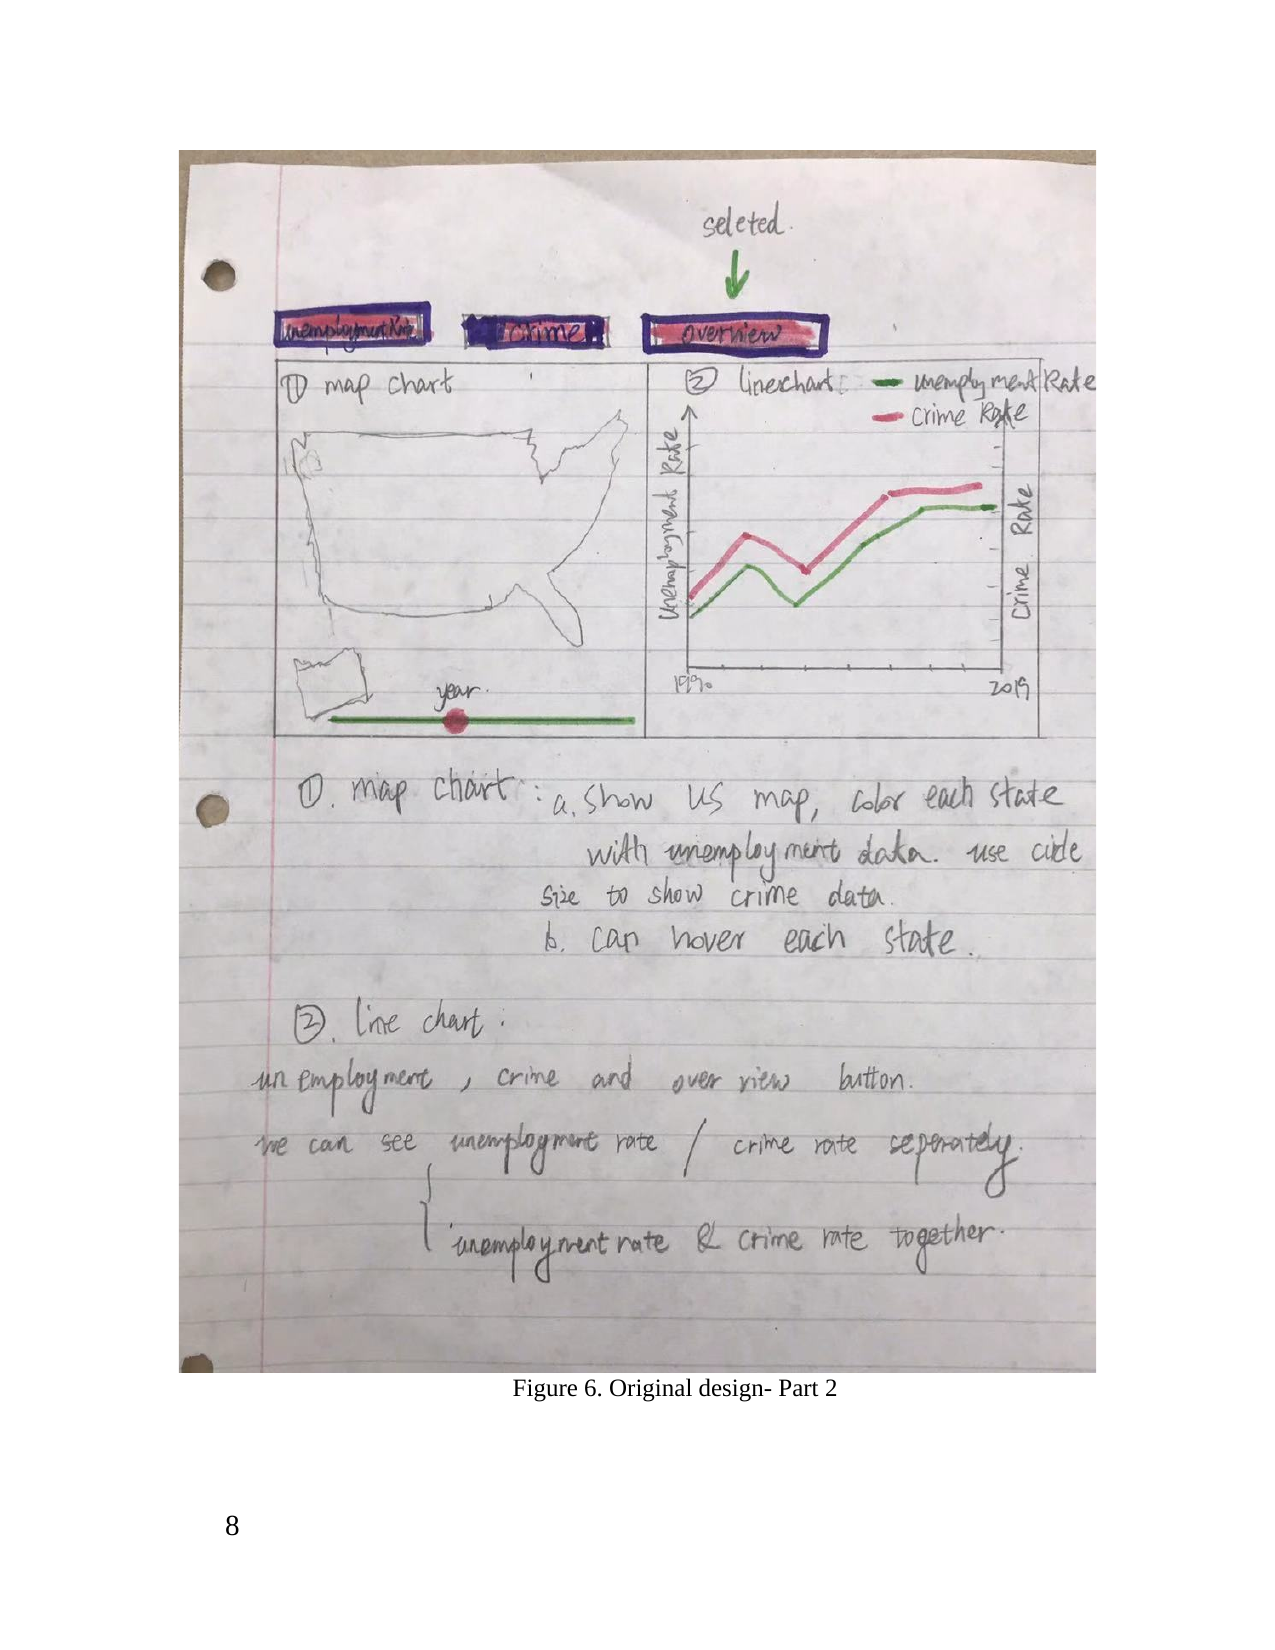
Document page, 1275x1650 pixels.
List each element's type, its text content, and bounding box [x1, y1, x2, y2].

text Figure 6. Original design- Part 2 [150, 1373, 1125, 1402]
picture [178, 150, 1097, 1373]
